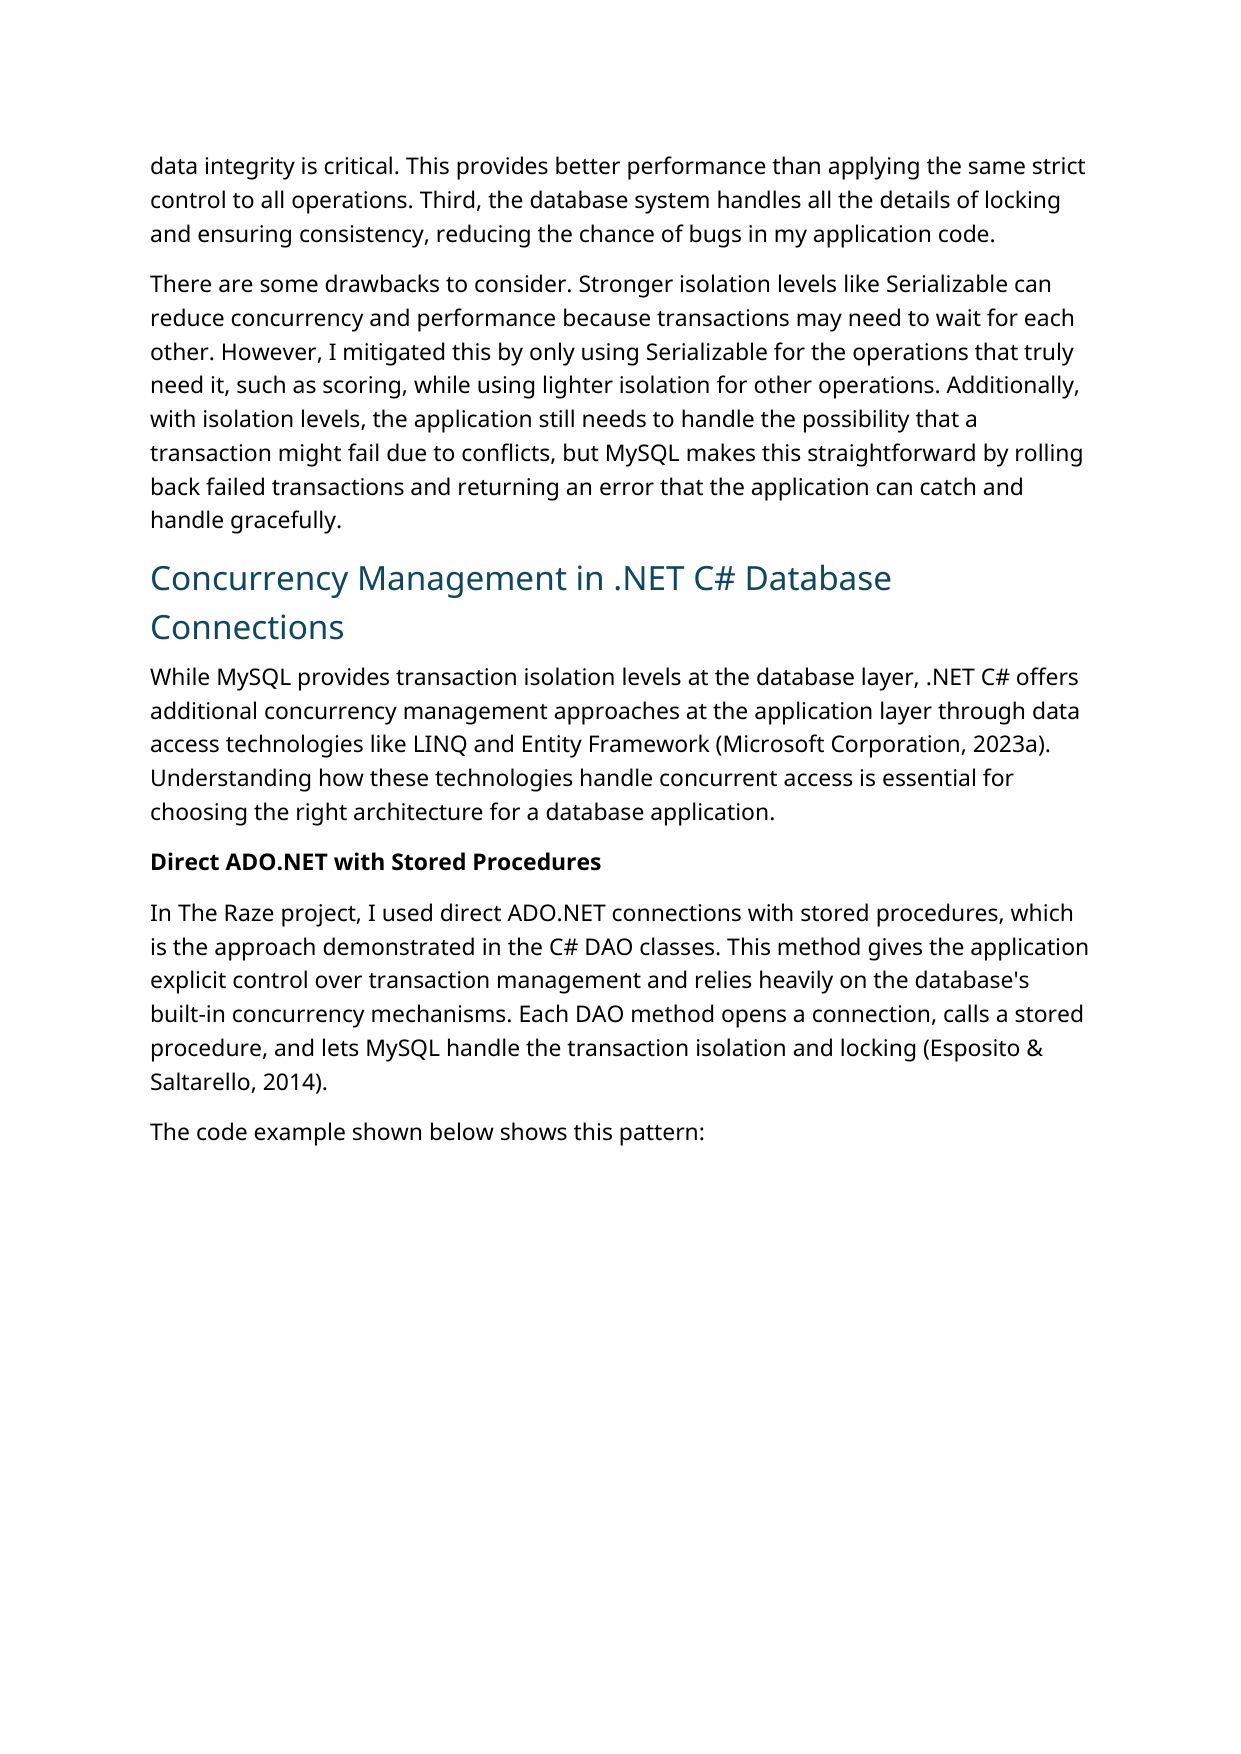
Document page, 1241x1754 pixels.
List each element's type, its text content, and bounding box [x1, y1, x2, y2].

subtitle Concurrency Management in .NET C# Database Connections [150, 554, 1090, 649]
text There are some drawbacks to consider. Stronger isolation levels like Serializable can reduce concurrency and performance because transactions may need to wait for each other. However, I mitigated this by only using Serializable for the operations that truly need it, such as scoring, while using lighter isolation for other operations. Additionally, with isolation levels, the application still needs to handle the possibility that a transaction might fail due to conflicts, but MySQL makes this straightforward by rolling back failed transactions and returning an error that the application can catch and handle gracefully. [150, 268, 1090, 535]
text The code example shown below shows this pattern: [150, 1116, 1090, 1147]
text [150, 150, 1090, 249]
text While MySQL provides transaction isolation levels at the database layer, .NET C# offers additional concurrency management approaches at the application layer through data access technologies like LINQ and Entity Framework (Microsoft Corporation, 2023a). Understanding how these technologies handle concurrent access is essential for choosing the right architecture for a database application. [150, 661, 1090, 827]
text In The Raze project, I used direct ADO.NET connections with stored procedures, which is the approach demonstrated in the C# DAO classes. This method gives the application explicit control over transaction management and relies heavily on the database's built-in concurrency mechanisms. Each DAO method opens a connection, calls a stored procedure, and lets MySQL handle the transaction isolation and locking (Esposito & Saltarello, 2014). [150, 897, 1090, 1097]
text Direct ADO.NET with Stored Procedures [150, 846, 1090, 877]
